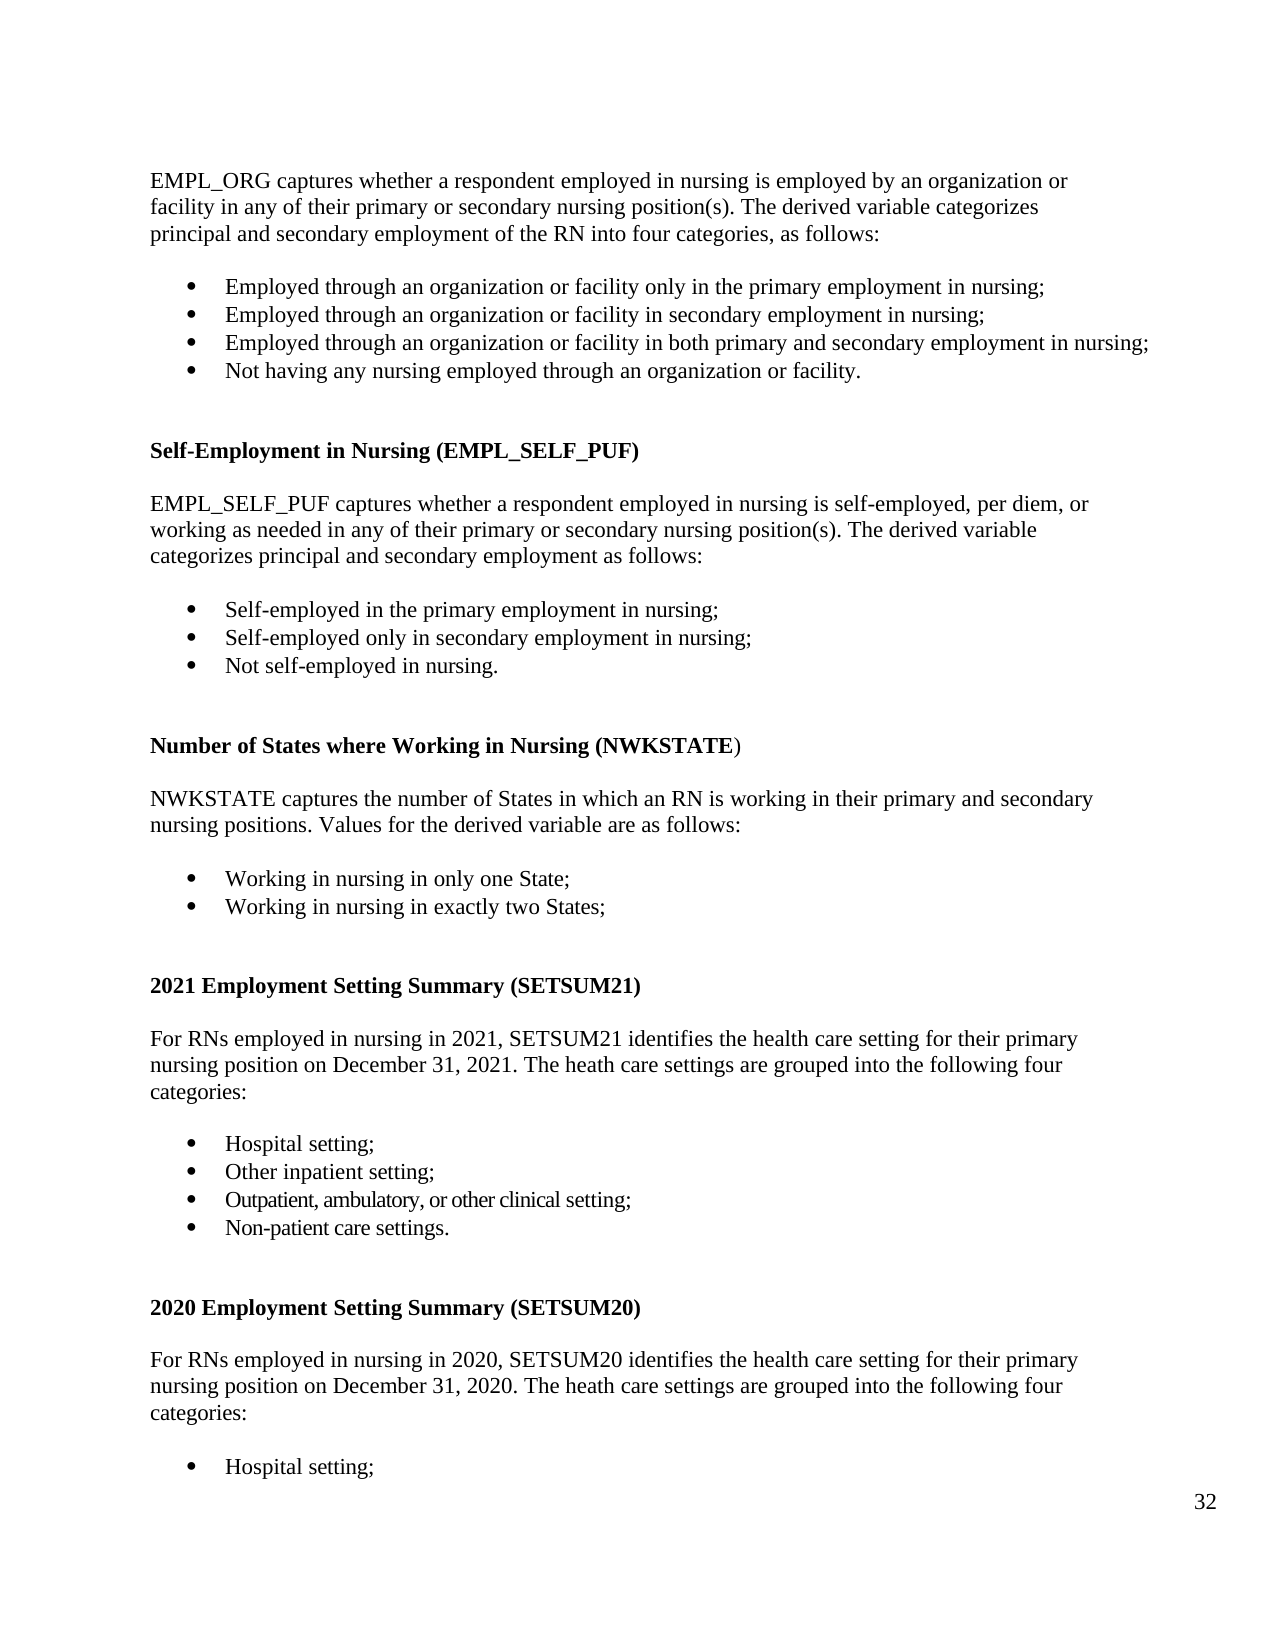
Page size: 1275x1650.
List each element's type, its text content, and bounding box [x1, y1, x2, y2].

text For RNs employed in nursing in 2020, SETSUM20 identifies the health care setting for their primary nursing position on December 31, 2020. The heath care settings are grouped into the following four categories: [150, 1346, 1115, 1425]
list Hospital setting; [187, 1452, 1217, 1480]
text NWKSTATE captures the number of States in which an RN is working in their primary and secondary nursing positions. Values for the derived variable are as follows: [150, 784, 1115, 837]
list Self-employed in the primary employment in nursing; [187, 595, 1217, 623]
list Hospital setting; [187, 1130, 1217, 1157]
list Non-patient care settings. [187, 1213, 1217, 1241]
list Employed through an organization or facility only in the primary employment in nursing; [187, 272, 1217, 300]
list Other inpatient setting; [187, 1157, 1217, 1185]
list Employed through an organization or facility in secondary employment in nursing; [187, 300, 1217, 328]
list Self-employed only in secondary employment in nursing; [187, 623, 1217, 651]
list Not self-employed in nursing. [187, 651, 1217, 679]
list Working in nursing in exactly two States; [187, 892, 1217, 920]
list Outpatient, ambulatory, or other clinical setting; [187, 1185, 1217, 1213]
text EMPL_SELF_PUF captures whether a respondent employed in nursing is self-employed, per diem, or working as needed in any of their primary or secondary nursing position(s). The derived variable categorizes principal and secondary employment as follows: [150, 490, 1115, 569]
subtitle Self-Employment in Nursing (EMPL_SELF_PUF) [150, 437, 1217, 463]
text For RNs employed in nursing in 2021, SETSUM21 identifies the health care setting for their primary nursing position on December 31, 2021. The heath care settings are grouped into the following four categories: [150, 1025, 1115, 1104]
subtitle 2021 Employment Setting Summary (SETSUM21) [150, 972, 1217, 999]
list Working in nursing in only one State; [187, 864, 1217, 892]
text EMPL_ORG captures whether a respondent employed in nursing is employed by an organization or facility in any of their primary or secondary nursing position(s). The derived variable categorizes principal and secondary employment of the RN into four categories, as follows: [150, 167, 1121, 246]
list Employed through an organization or facility in both primary and secondary employment in nursing; [187, 328, 1217, 356]
list Not having any nursing employed through an organization or facility. [187, 356, 1217, 384]
subtitle 2020 Employment Setting Summary (SETSUM20) [150, 1293, 1217, 1320]
subtitle Number of States where Working in Nursing (NWKSTATE) [150, 732, 1217, 758]
